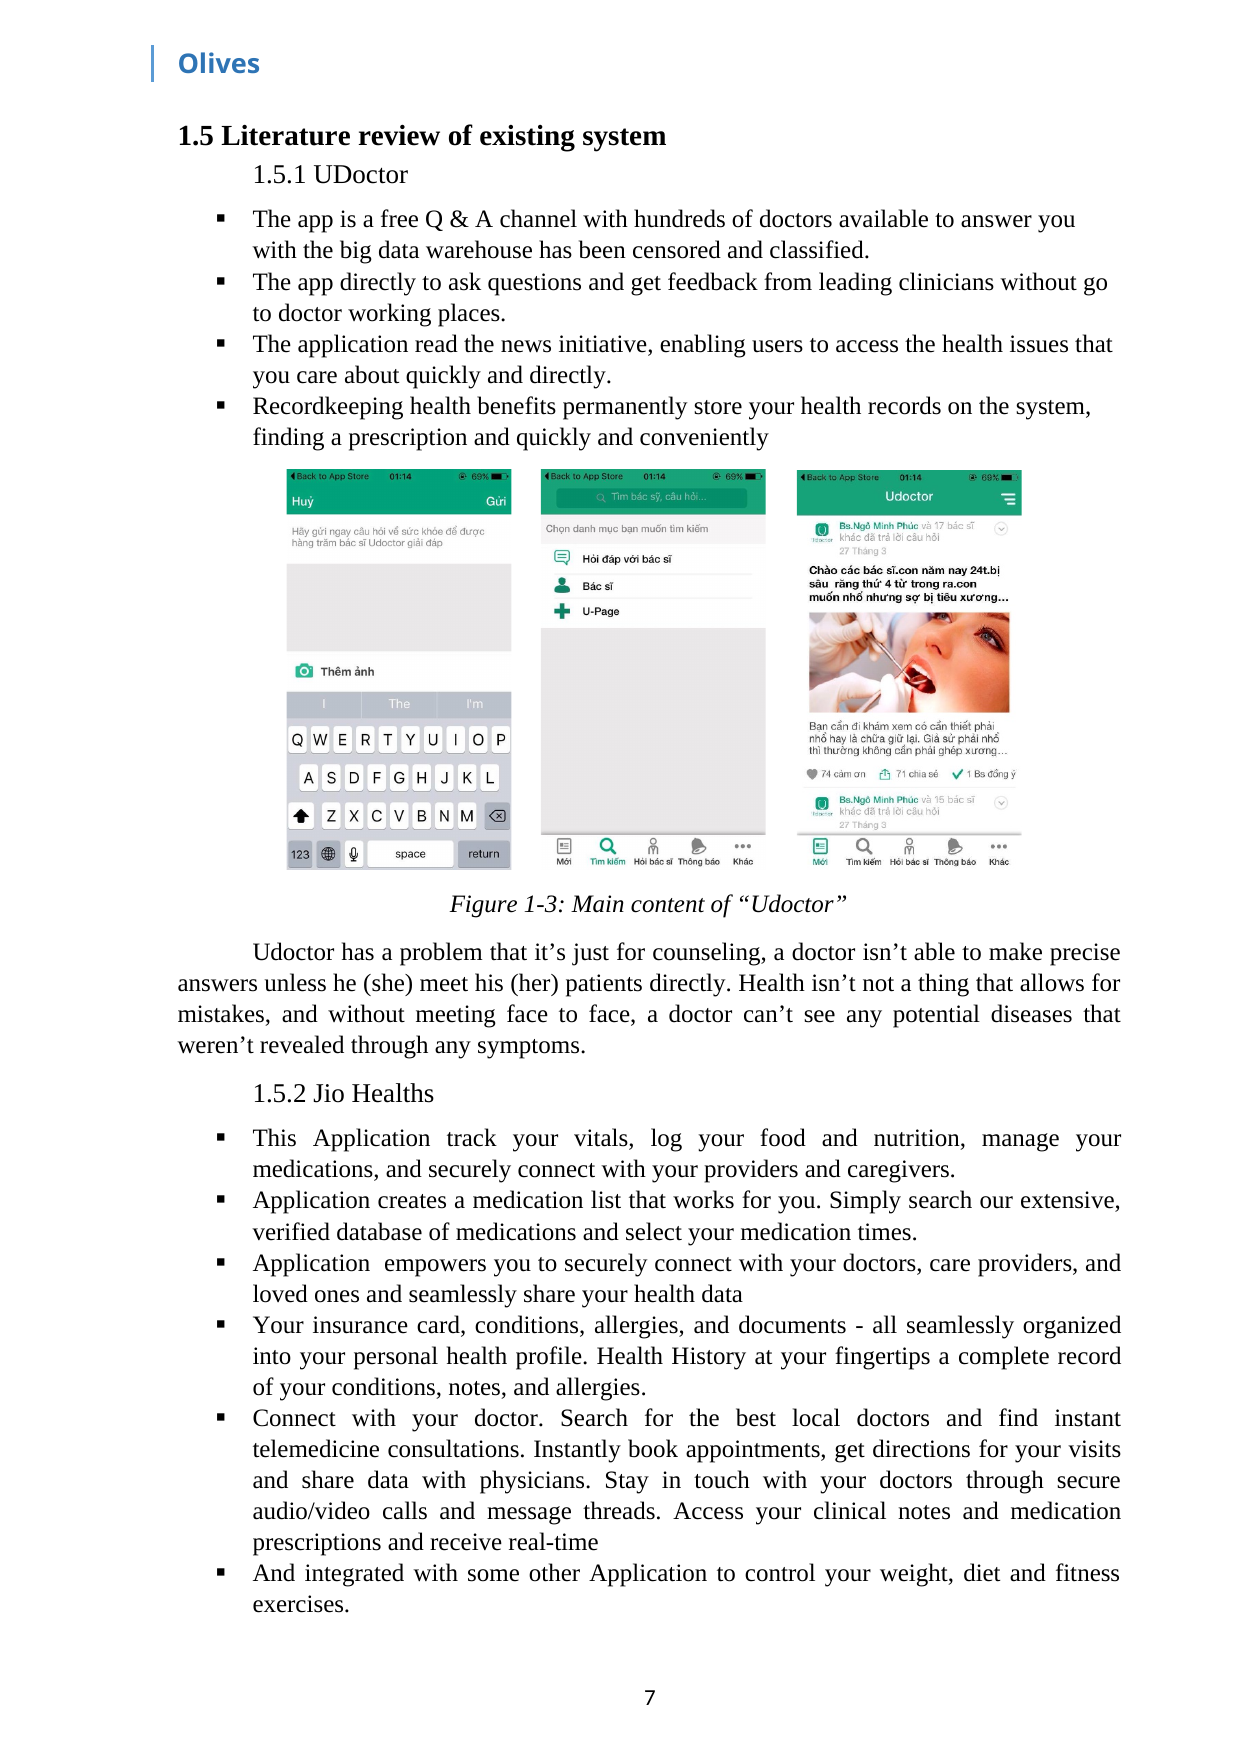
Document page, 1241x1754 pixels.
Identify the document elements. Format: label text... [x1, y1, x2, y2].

list And integrated with some other Application to control your weight, diet and fitness exercises. [215, 1558, 1122, 1618]
list Recordkeeping health benefits permanently store your health records on the system, finding a prescription and quickly and conveniently [215, 391, 1122, 451]
list The app is a free Q & A channel with hundreds of doctors available to answer you with the big data warehouse has been censored and classified. [215, 204, 1122, 264]
subtitle 1.5.1 UDoctor [177, 158, 1122, 189]
picture [540, 469, 766, 870]
list Connect with your doctor. Search for the best local doctors and find instant telemedicine consultations. Instantly book appointments, get directions for your visits and share data with physicians. Stay in touch with your doctors through secure audio/video calls and message threads. Access your clinical notes and medication prescriptions and receive real-time [215, 1403, 1122, 1556]
subtitle 1.5.2 Jio Healths [177, 1077, 1122, 1109]
picture [796, 470, 1022, 870]
text Udoctor has a problem that it’s just for counseling, a doctor isn’t able to make precise answers unless he (she) meet his (her) patients directly. Health isn’t not a thing that allows for mistakes, and without meeting face to face, a doctor can’t see any potential diseases that weren’t revealed through any symptoms. [177, 937, 1122, 1058]
list The application read the news initiative, enabling users to access the health issues that you care about quickly and directly. [215, 329, 1122, 388]
list The app directly to ask questions and get feedback from leading clinicians without go to doctor working places. [215, 267, 1122, 326]
list This Application track your vitals, log your food and nutrition, manage your medications, and securely connect with your providers and caregivers. [215, 1123, 1122, 1183]
subtitle 1.5 Literature review of existing system [177, 118, 1122, 152]
picture [286, 469, 512, 870]
list Your insurance card, conditions, allergies, and documents - all seamlessly organized into your personal health profile. Health History at your fingertips a complete record of your conditions, notes, and allergies. [215, 1310, 1122, 1401]
list Application creates a medication list that works for you. Simply search our extensive, verified database of medications and select your medication times. [215, 1186, 1122, 1245]
text Figure 1-3: Main content of “Udoctor” [177, 889, 1122, 918]
list Application empowers you to securely connect with your doctors, care providers, and loved ones and seamlessly share your health data [215, 1248, 1122, 1307]
